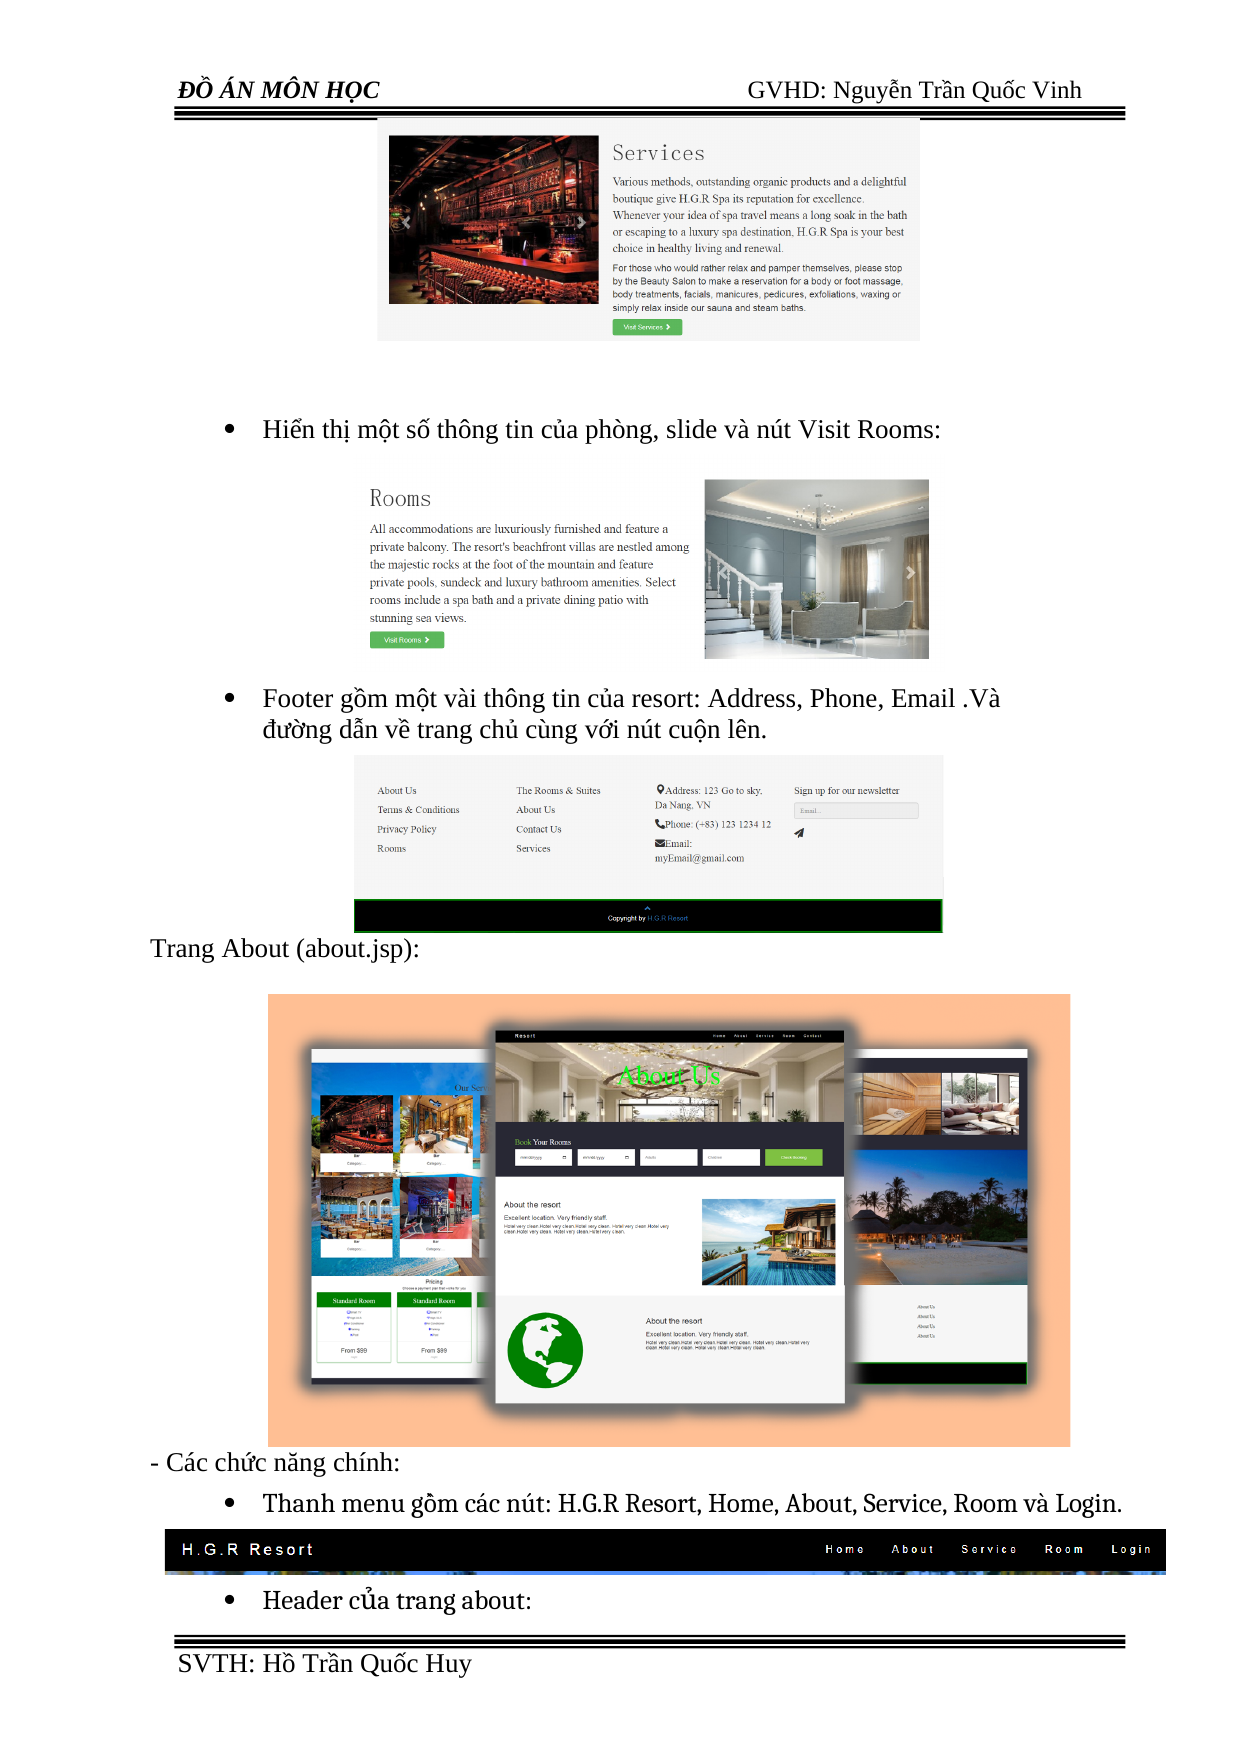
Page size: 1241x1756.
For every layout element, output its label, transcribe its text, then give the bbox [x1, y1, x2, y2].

picture [377, 118, 920, 341]
picture [354, 755, 944, 933]
text - Các chức năng chính: [150, 1446, 1035, 1477]
picture [164, 1529, 1166, 1575]
picture [352, 454, 945, 672]
list Hiển thị một số thông tin của phòng, slide và nút Visit Rooms: [225, 413, 1035, 444]
text Trang About (about.jsp): [150, 932, 1035, 963]
list Footer gồm một vài thông tin của resort: Address, Phone, Email .Và đường dẫn về trang chủ cùng với nút cuộn lên. [225, 682, 1035, 745]
picture [268, 994, 1071, 1447]
list Thanh menu gồm các nút: H.G.R Resort, Home, About, Service, Room và Login. [225, 1488, 1124, 1519]
list Header của trang about: [225, 1585, 1035, 1617]
